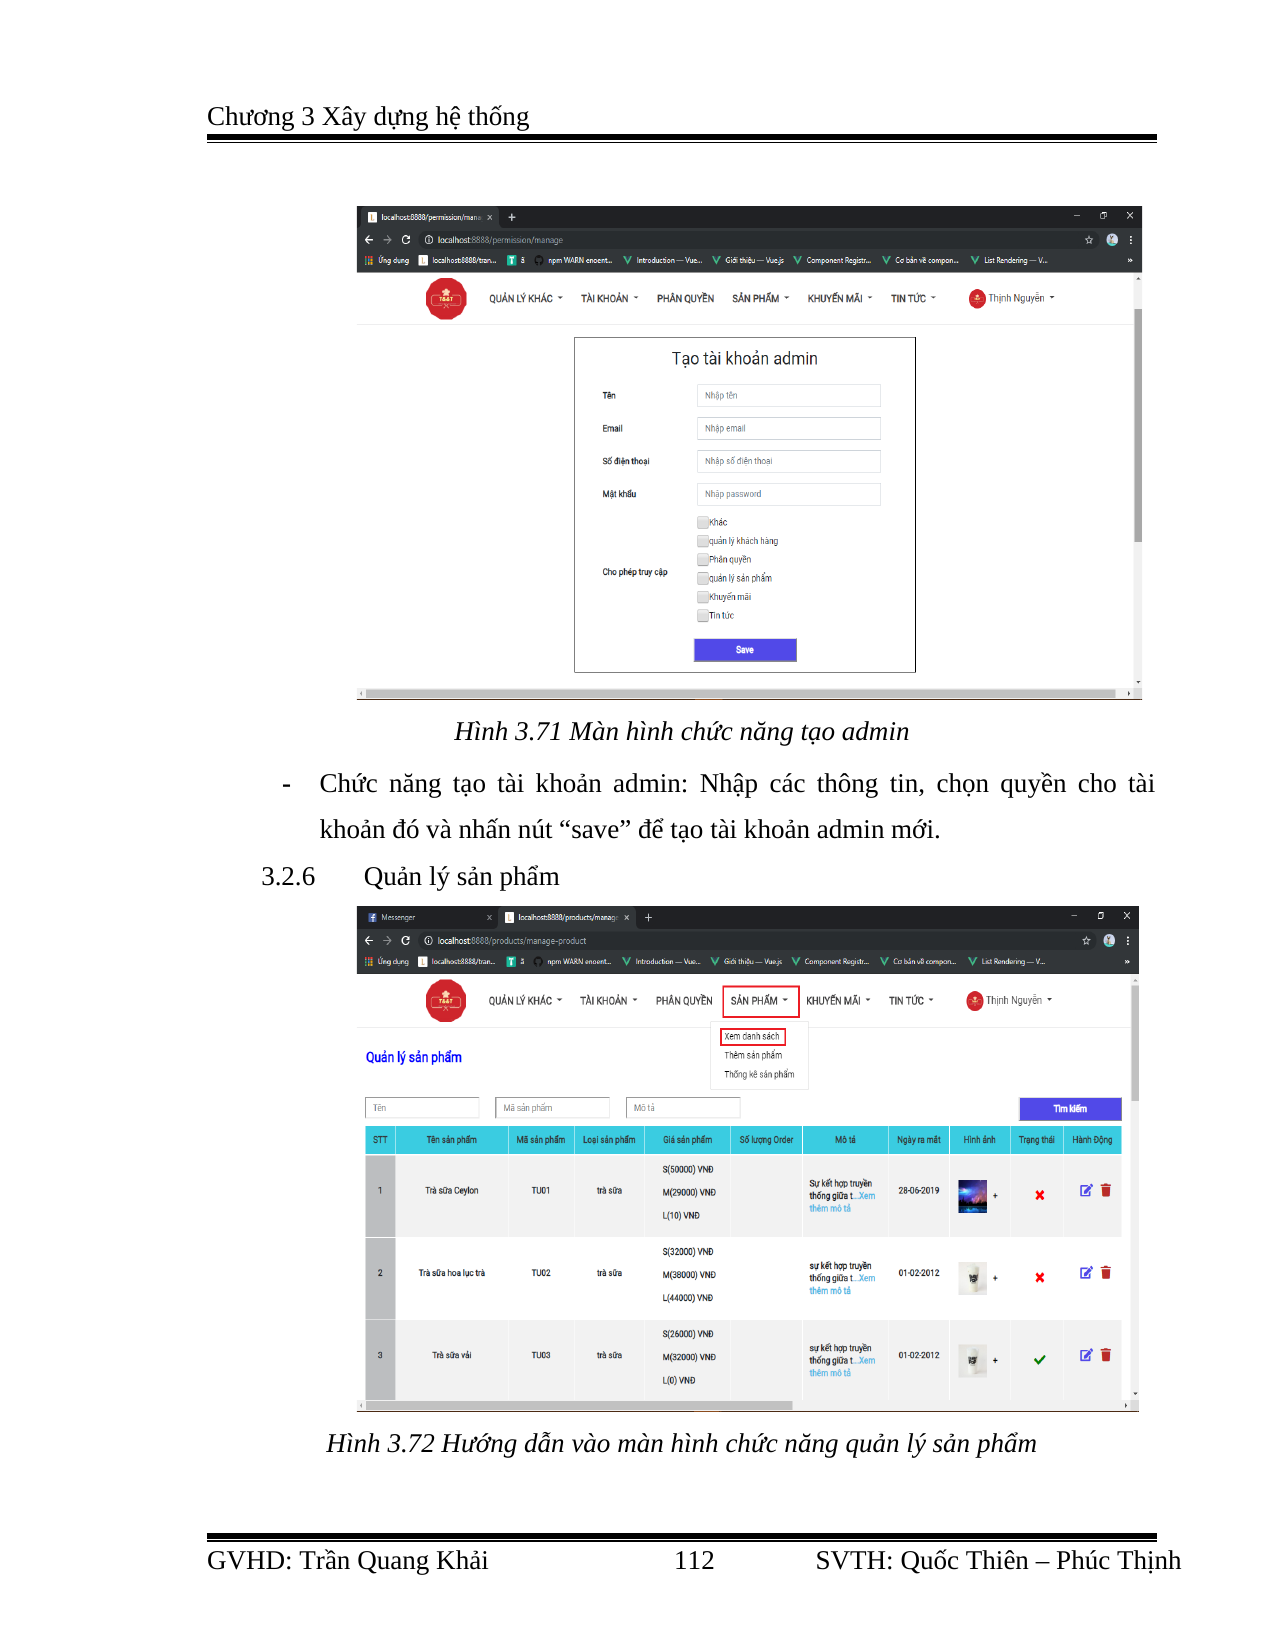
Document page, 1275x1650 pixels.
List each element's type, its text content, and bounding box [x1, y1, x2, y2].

list Quản lý sản phẩm [261, 860, 1157, 891]
list Chức năng tạo tài khoản admin: Nhập các thông tin, chọn quyền cho tài khoản đó và nhấn nút “save” để tạo tài khoản admin mới. [282, 767, 1157, 845]
picture [356, 906, 1139, 1412]
picture [356, 206, 1143, 700]
